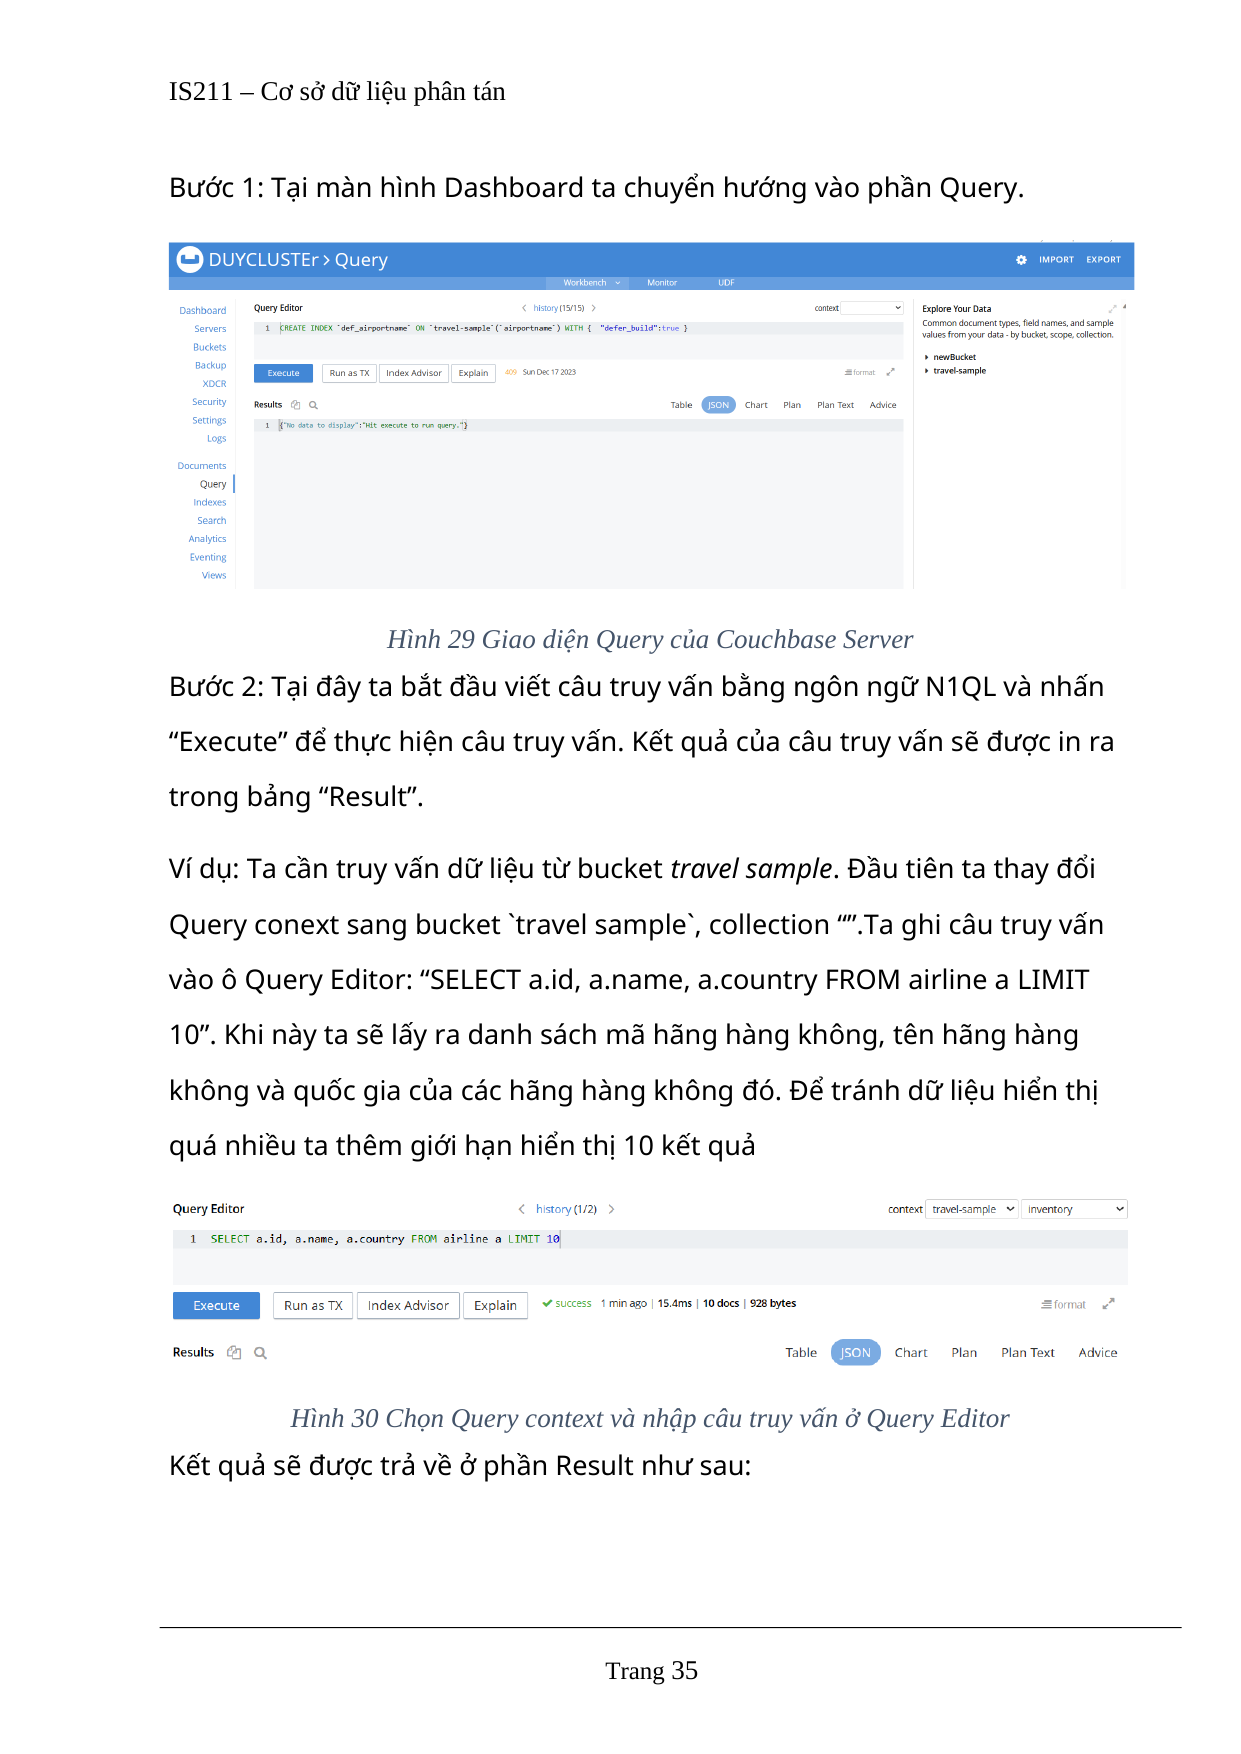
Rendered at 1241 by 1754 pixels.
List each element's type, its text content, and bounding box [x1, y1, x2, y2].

picture [168, 240, 1135, 589]
picture [168, 1198, 1135, 1368]
text Bước 1: Tại màn hình Dashboard ta chuyển hướng vào phần Query. [169, 168, 1134, 205]
text Ví dụ: Ta cần truy vấn dữ liệu từ bucket travel sample. Đầu tiên ta thay đổi Query conext sang bucket `travel sample`, collection “”.Ta ghi câu truy vấn vào ô Query Editor: “SELECT a.id, a.name, a.country FROM airline a LIMIT 10”. Khi này ta sẽ lấy ra danh sách mã hãng hàng không, tên hãng hàng không và quốc gia của các hãng hàng không đó. Để tránh dữ liệu hiển thị quá nhiều ta thêm giới hạn hiển thị 10 kết quả [169, 850, 1134, 1163]
text Hình 29 Giao diện Query của Couchbase Server [169, 624, 1134, 655]
text Kết quả sẽ được trả về ở phần Result như sau: [169, 1446, 1134, 1483]
text Hình 30 Chọn Query context và nhập câu truy vấn ở Query Editor [169, 1402, 1134, 1433]
text Bước 2: Tại đây ta bắt đầu viết câu truy vấn bằng ngôn ngữ N1QL và nhấn “Execute” để thực hiện câu truy vấn. Kết quả của câu truy vấn sẽ được in ra trong bảng “Result”. [169, 667, 1134, 815]
